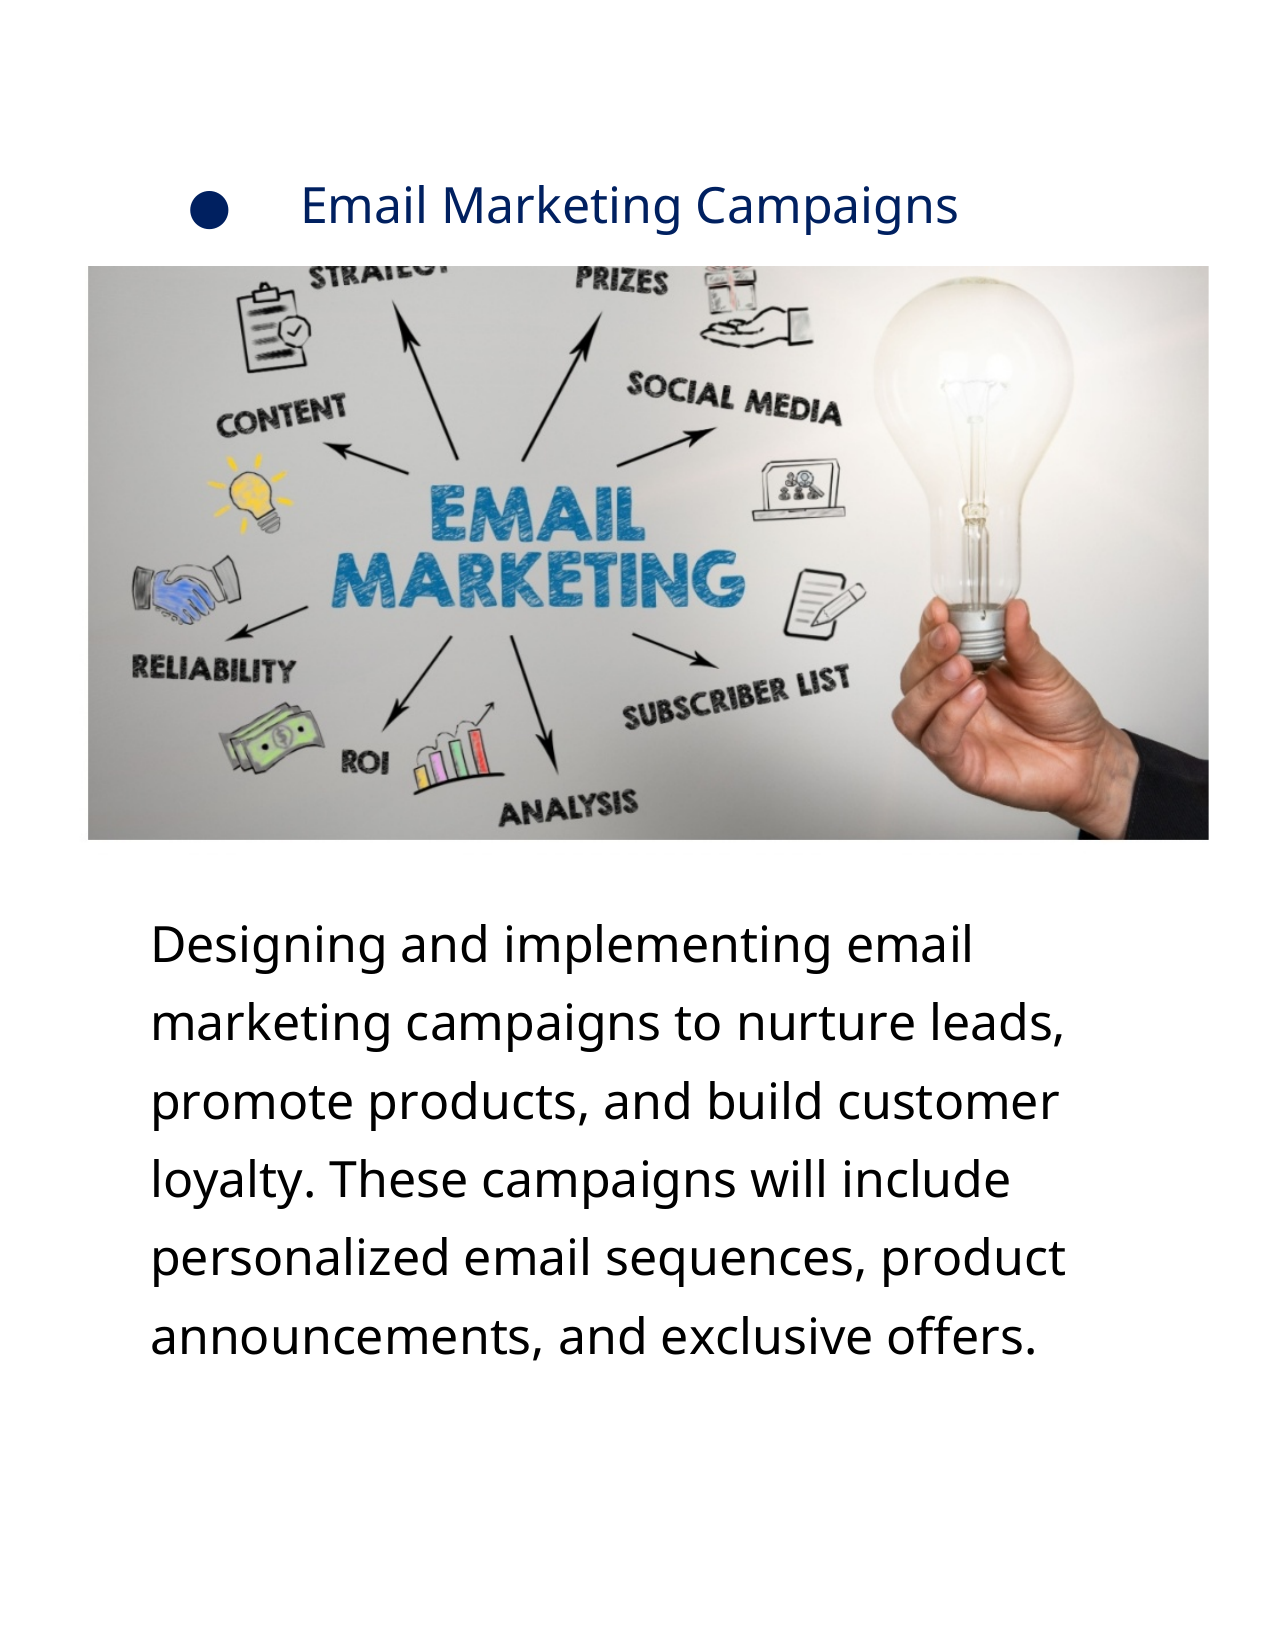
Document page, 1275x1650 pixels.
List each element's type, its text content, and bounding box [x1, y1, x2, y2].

list Email Marketing Campaigns [187, 150, 1125, 252]
text Designing and implementing email marketing campaigns to nurture leads, promote products, and build customer loyalty. These campaigns will include personalized email sequences, product announcements, and exclusive offers. [150, 867, 1125, 1369]
picture [71, 266, 1209, 867]
